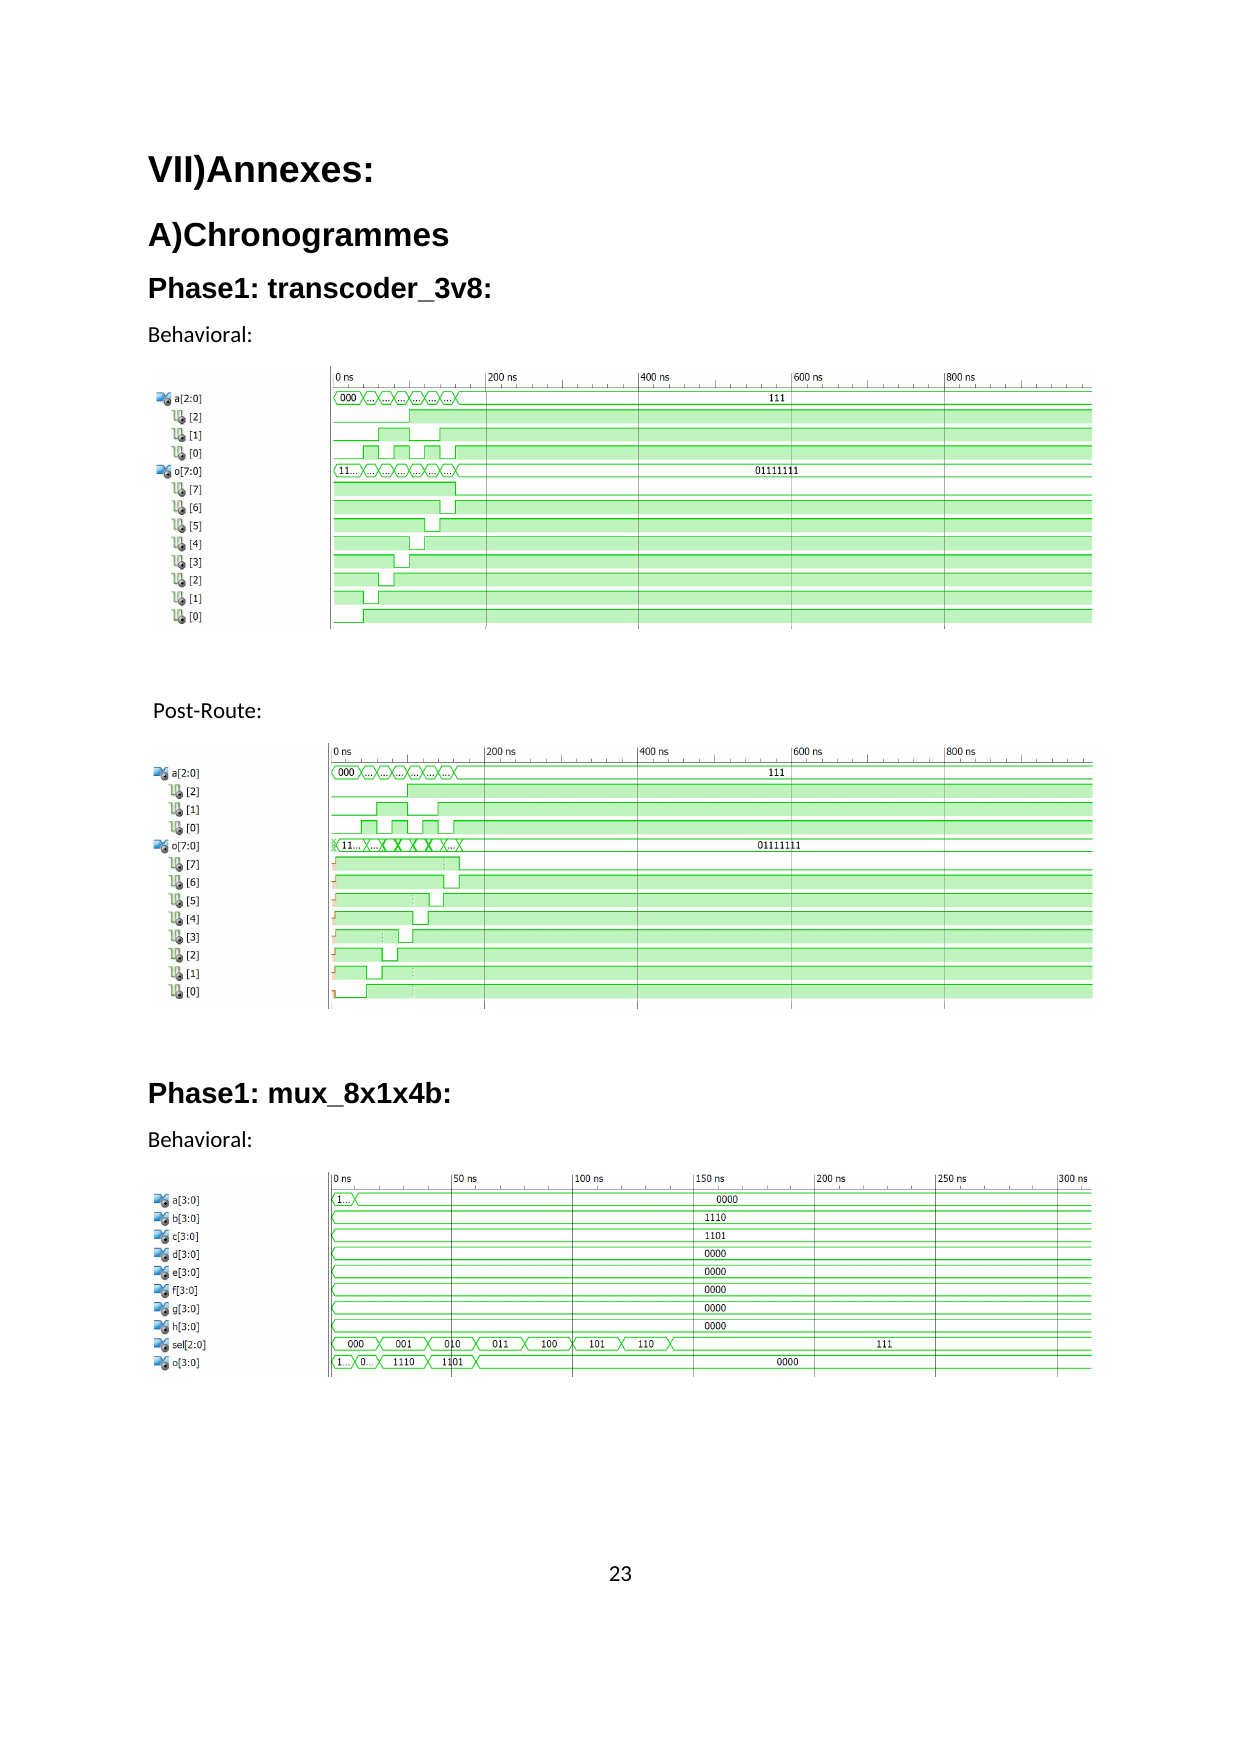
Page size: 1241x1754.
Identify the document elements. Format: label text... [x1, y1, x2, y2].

subtitle VII)Annexes: [148, 148, 1093, 191]
picture [147, 1172, 1093, 1377]
picture [147, 366, 1093, 629]
subtitle Phase1: mux_8x1x4b: [148, 1077, 1093, 1110]
text Behavioral: [148, 320, 1093, 348]
text Post-Route: [148, 696, 1093, 724]
subtitle Phase1: transcoder_3v8: [148, 271, 1093, 304]
picture [147, 743, 1093, 1009]
text Behavioral: [148, 1125, 1093, 1153]
subtitle A)Chronogrammes [148, 215, 1093, 253]
